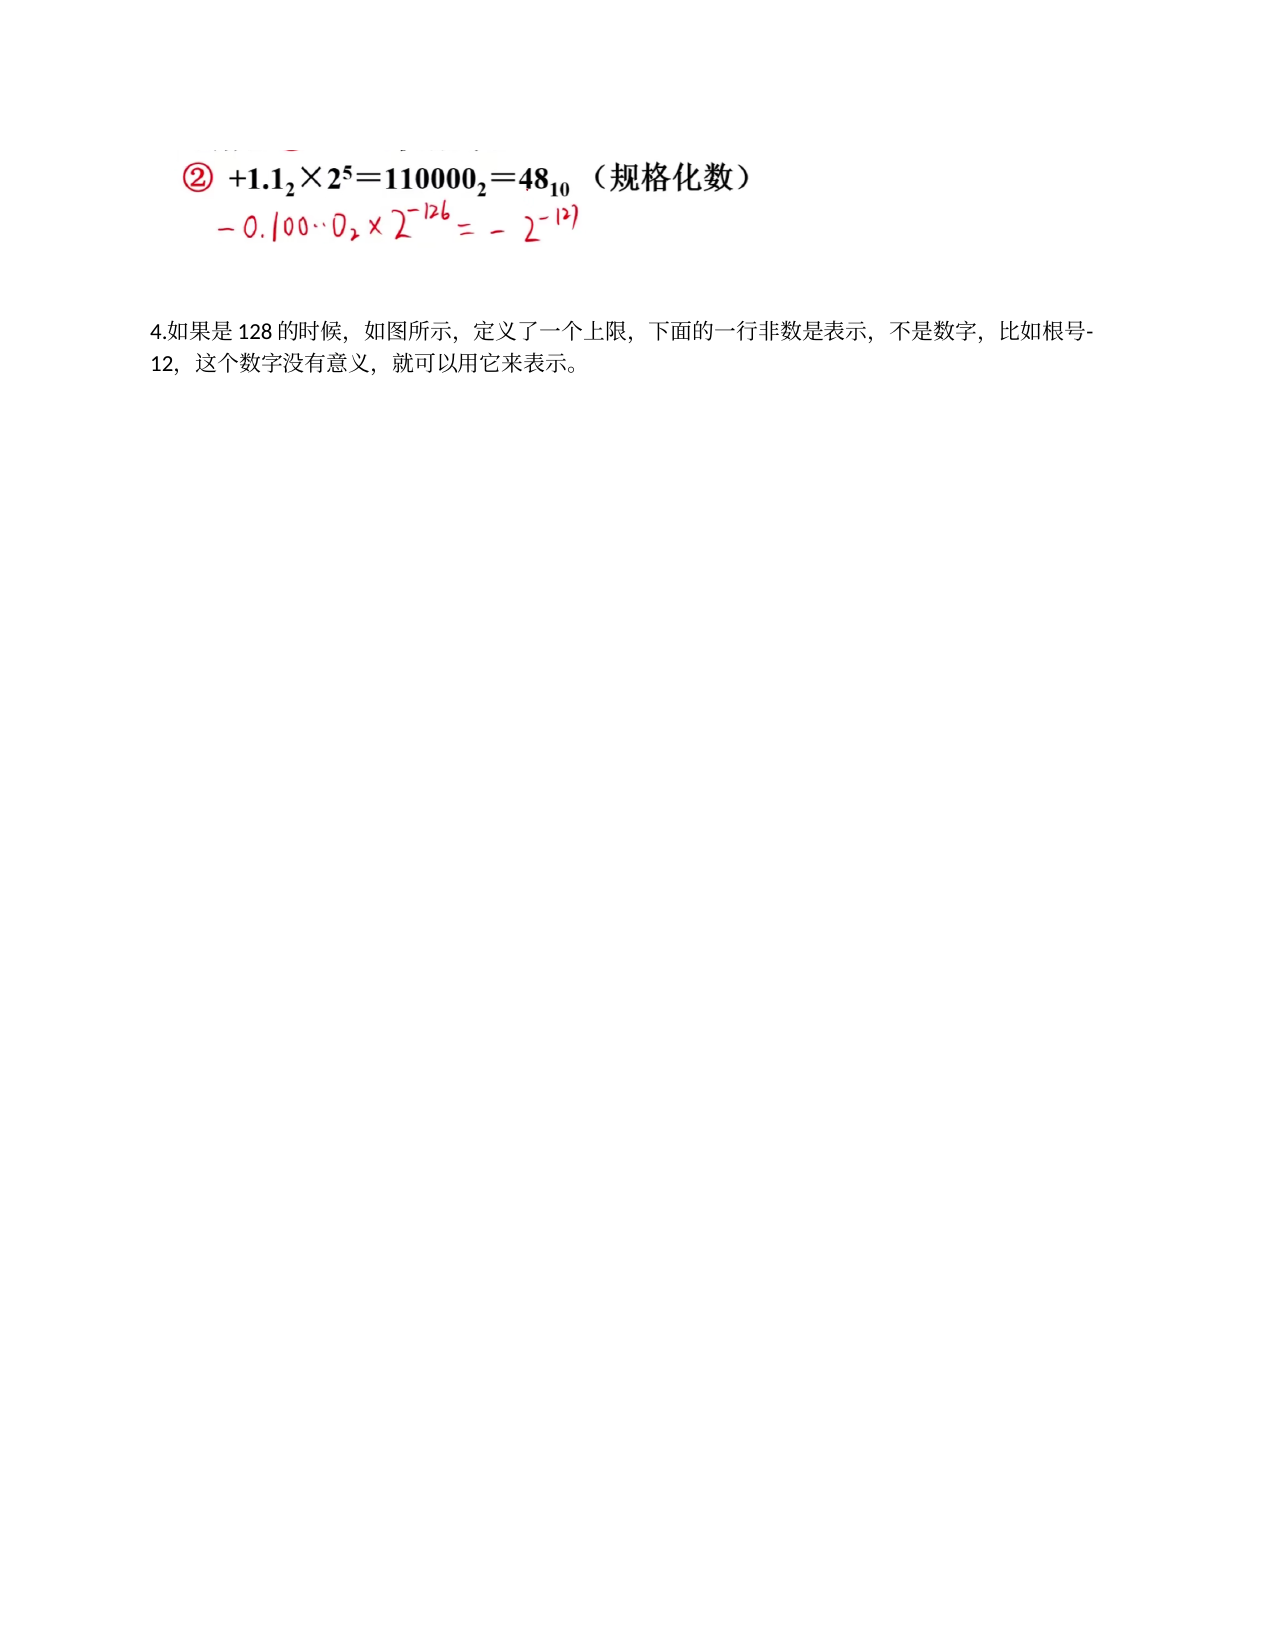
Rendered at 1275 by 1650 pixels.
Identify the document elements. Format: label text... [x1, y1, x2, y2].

picture [150, 150, 784, 259]
text 4.如果是128的时候，如图所示，定义了一个上限，下面的一行非数是表示，不是数字，比如根号-12，这个数字没有意义，就可以用它来表示。 [150, 314, 1125, 377]
